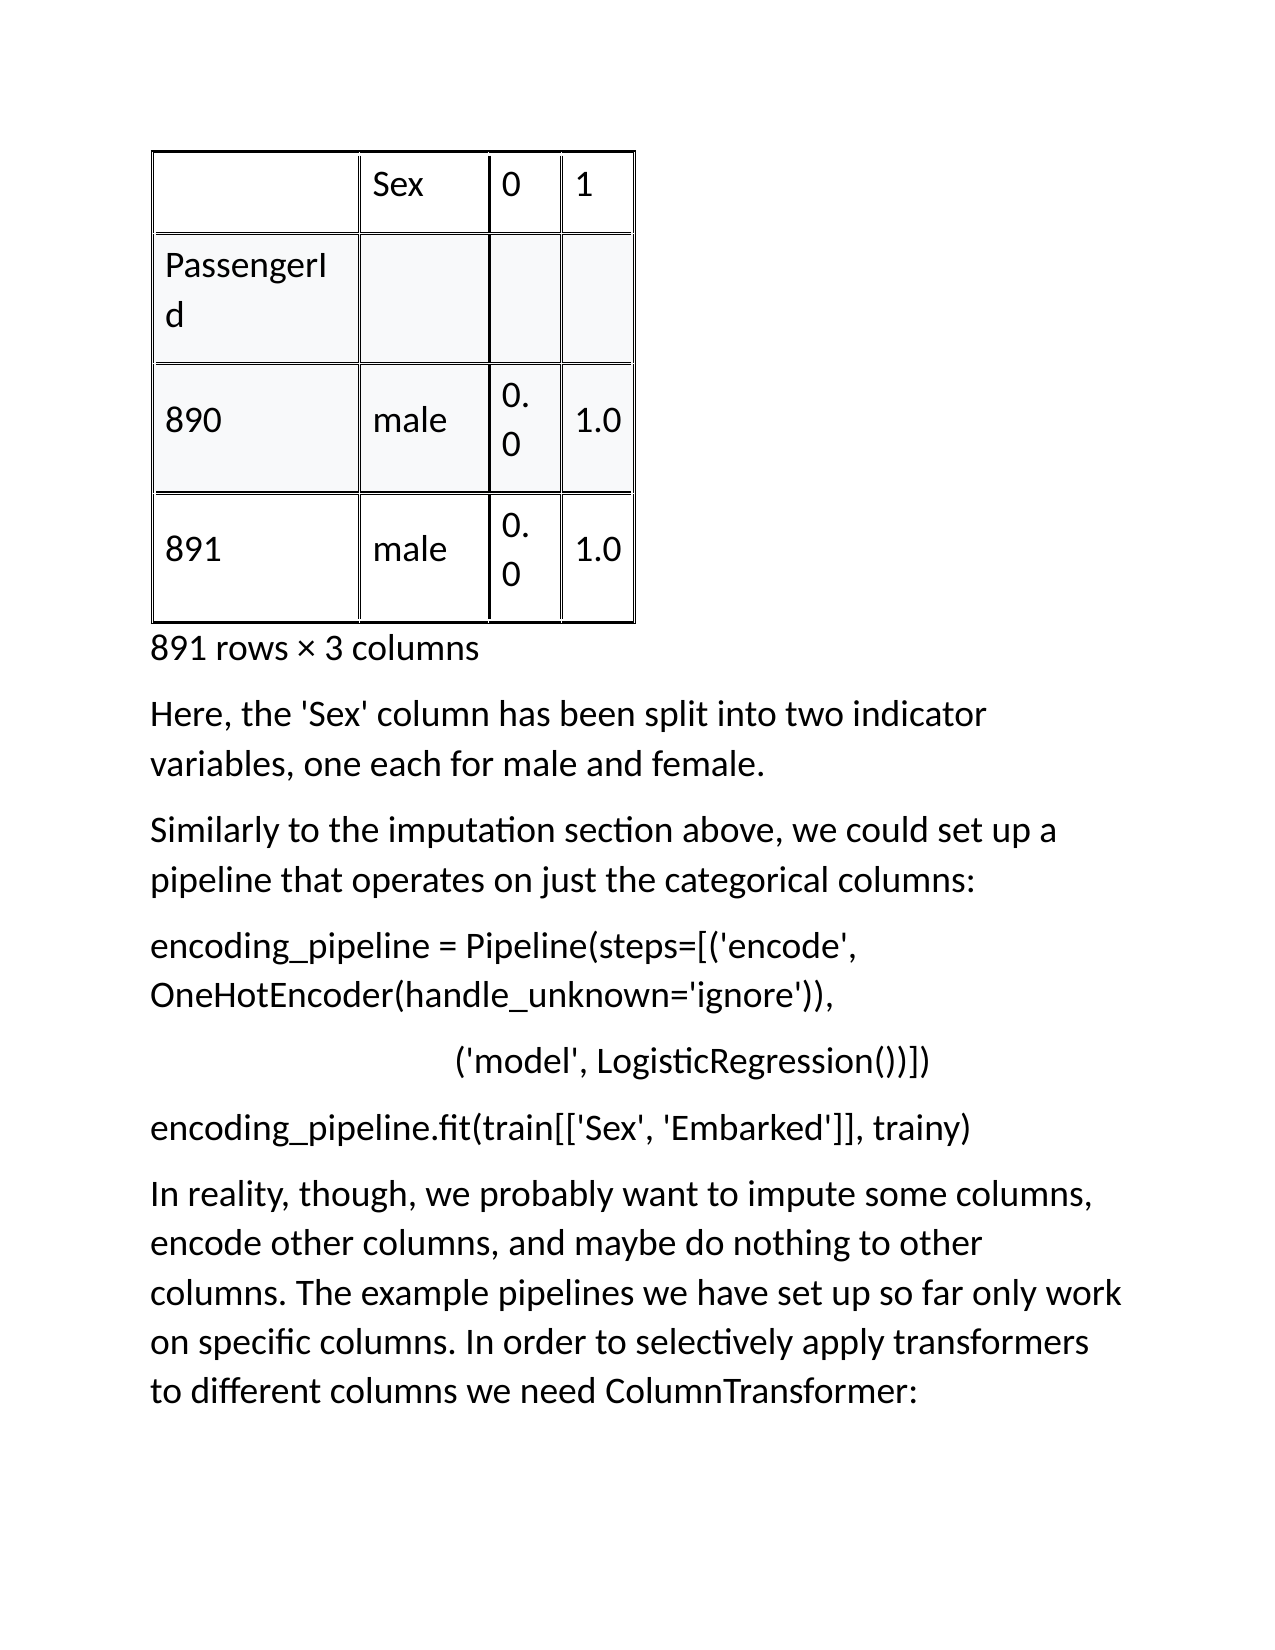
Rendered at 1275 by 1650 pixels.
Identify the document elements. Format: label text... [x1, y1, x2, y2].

text In reality, though, we probably want to impute some columns, encode other columns, and maybe do nothing to other columns. The example pipelines we have set up so far only work on specific columns. In order to selectively apply transformers to different columns we need ColumnTransformer: [150, 1169, 1125, 1413]
table_cell 1.0 [563, 361, 633, 491]
text Here, the 'Sex' column has been split into two indicator variables, one each for male and female. [150, 690, 1125, 786]
text ('model', LogisticRegression())]) [150, 1037, 1125, 1083]
table_header [154, 153, 360, 232]
text encoding_pipeline = Pipeline(steps=[('encode', OneHotEncoder(handle_unknown='ignore')), [150, 922, 1125, 1017]
table_header Sex [360, 152, 489, 232]
table_cell [562, 232, 634, 361]
table_cell male [360, 495, 489, 621]
table_cell male [361, 365, 488, 491]
table_cell 891 [154, 491, 360, 621]
table_cell [491, 235, 560, 361]
table_cell 890 [154, 361, 358, 491]
table_header 0 [489, 153, 562, 232]
table_cell 1.0 [562, 491, 633, 621]
text encoding_pipeline.fit(train[['Sex', 'Embarked']], trainy) [150, 1103, 1125, 1149]
table_header 1 [562, 153, 633, 232]
table_cell [361, 235, 488, 361]
table_cell 0.0 [489, 495, 562, 621]
text 891 rows × 3 columns [150, 624, 1125, 670]
table_cell 0.0 [491, 365, 560, 491]
text Similarly to the imputation section above, we could set up a pipeline that operates on just the categorical columns: [150, 806, 1125, 901]
table_cell PassengerId [152, 232, 360, 361]
